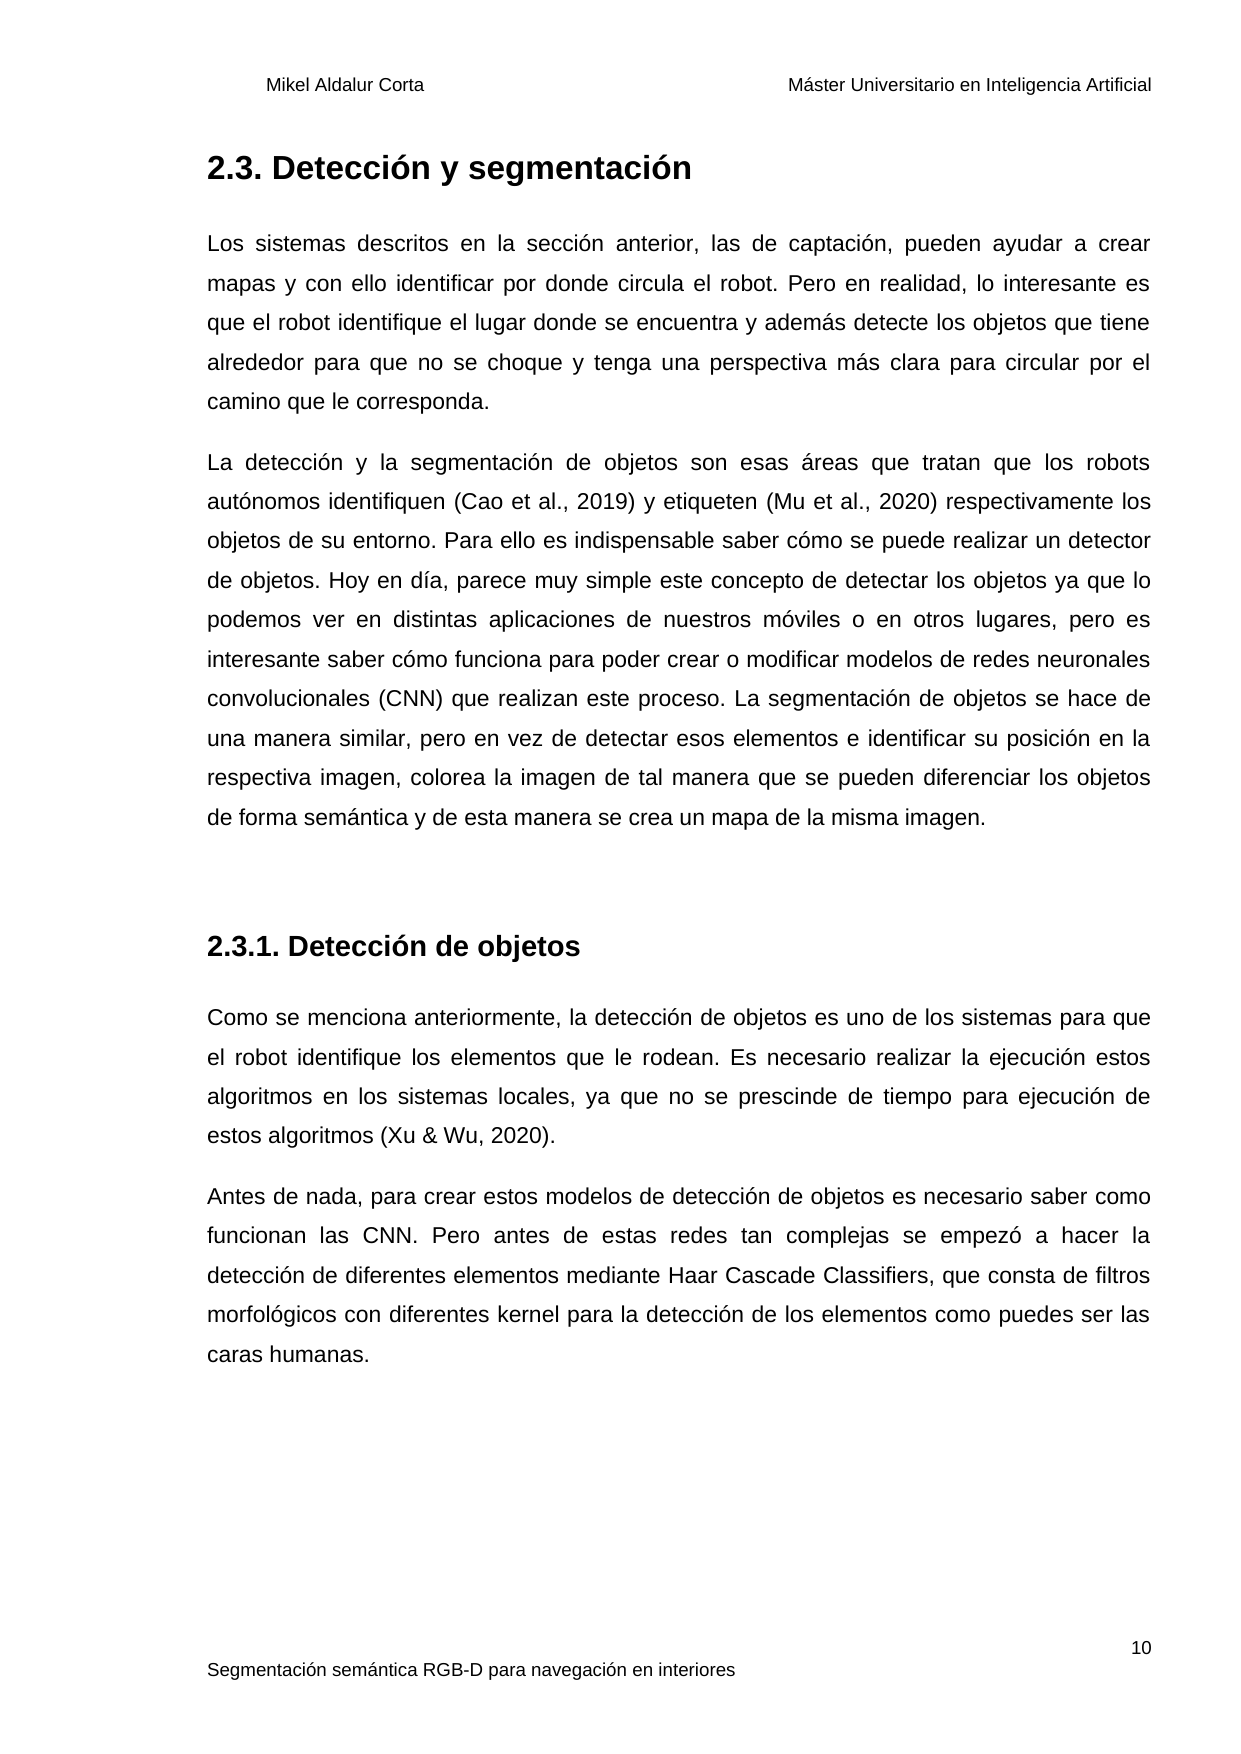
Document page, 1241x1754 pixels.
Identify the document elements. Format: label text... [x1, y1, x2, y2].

subtitle 2.3.1. Detección de objetos [207, 929, 1152, 962]
text Como se menciona anteriormente, la detección de objetos es uno de los sistemas para que el robot identifique los elementos que le rodean. Es necesario realizar la ejecución estos algoritmos en los sistemas locales, ya que no se prescinde de tiempo para ejecución de estos algoritmos (Xu & Wu, 2020). [207, 1004, 1152, 1149]
subtitle 2.3. Detección y segmentación [207, 148, 1152, 186]
text Antes de nada, para crear estos modelos de detección de objetos es necesario saber como funcionan las CNN. Pero antes de estas redes tan complejas se empezó a hacer la detección de diferentes elementos mediante Haar Cascade Classifiers, que consta de filtros morfológicos con diferentes kernel para la detección de los elementos como puedes ser las caras humanas. [207, 1183, 1152, 1367]
text La detección y la segmentación de objetos son esas áreas que tratan que los robots autónomos identifiquen (Cao et al., 2019) y etiqueten (Mu et al., 2020) respectivamente los objetos de su entorno. Para ello es indispensable saber cómo se puede realizar un detector de objetos. Hoy en día, parece muy simple este concepto de detectar los objetos ya que lo podemos ver en distintas aplicaciones de nuestros móviles o en otros lugares, pero es interesante saber cómo funciona para poder crear o modificar modelos de redes neuronales convolucionales (CNN) que realizan este proceso. La segmentación de objetos se hace de una manera similar, pero en vez de detectar esos elementos e identificar su posición en la respectiva imagen, colorea la imagen de tal manera que se pueden diferenciar los objetos de forma semántica y de esta manera se crea un mapa de la misma imagen. [207, 448, 1152, 830]
text Los sistemas descritos en la sección anterior, las de captación, pueden ayudar a crear mapas y con ello identificar por donde circula el robot. Pero en realidad, lo interesante es que el robot identifique el lugar donde se encuentra y además detecte los objetos que tiene alrededor para que no se choque y tenga una perspectiva más clara para circular por el camino que le corresponda. [207, 230, 1152, 414]
